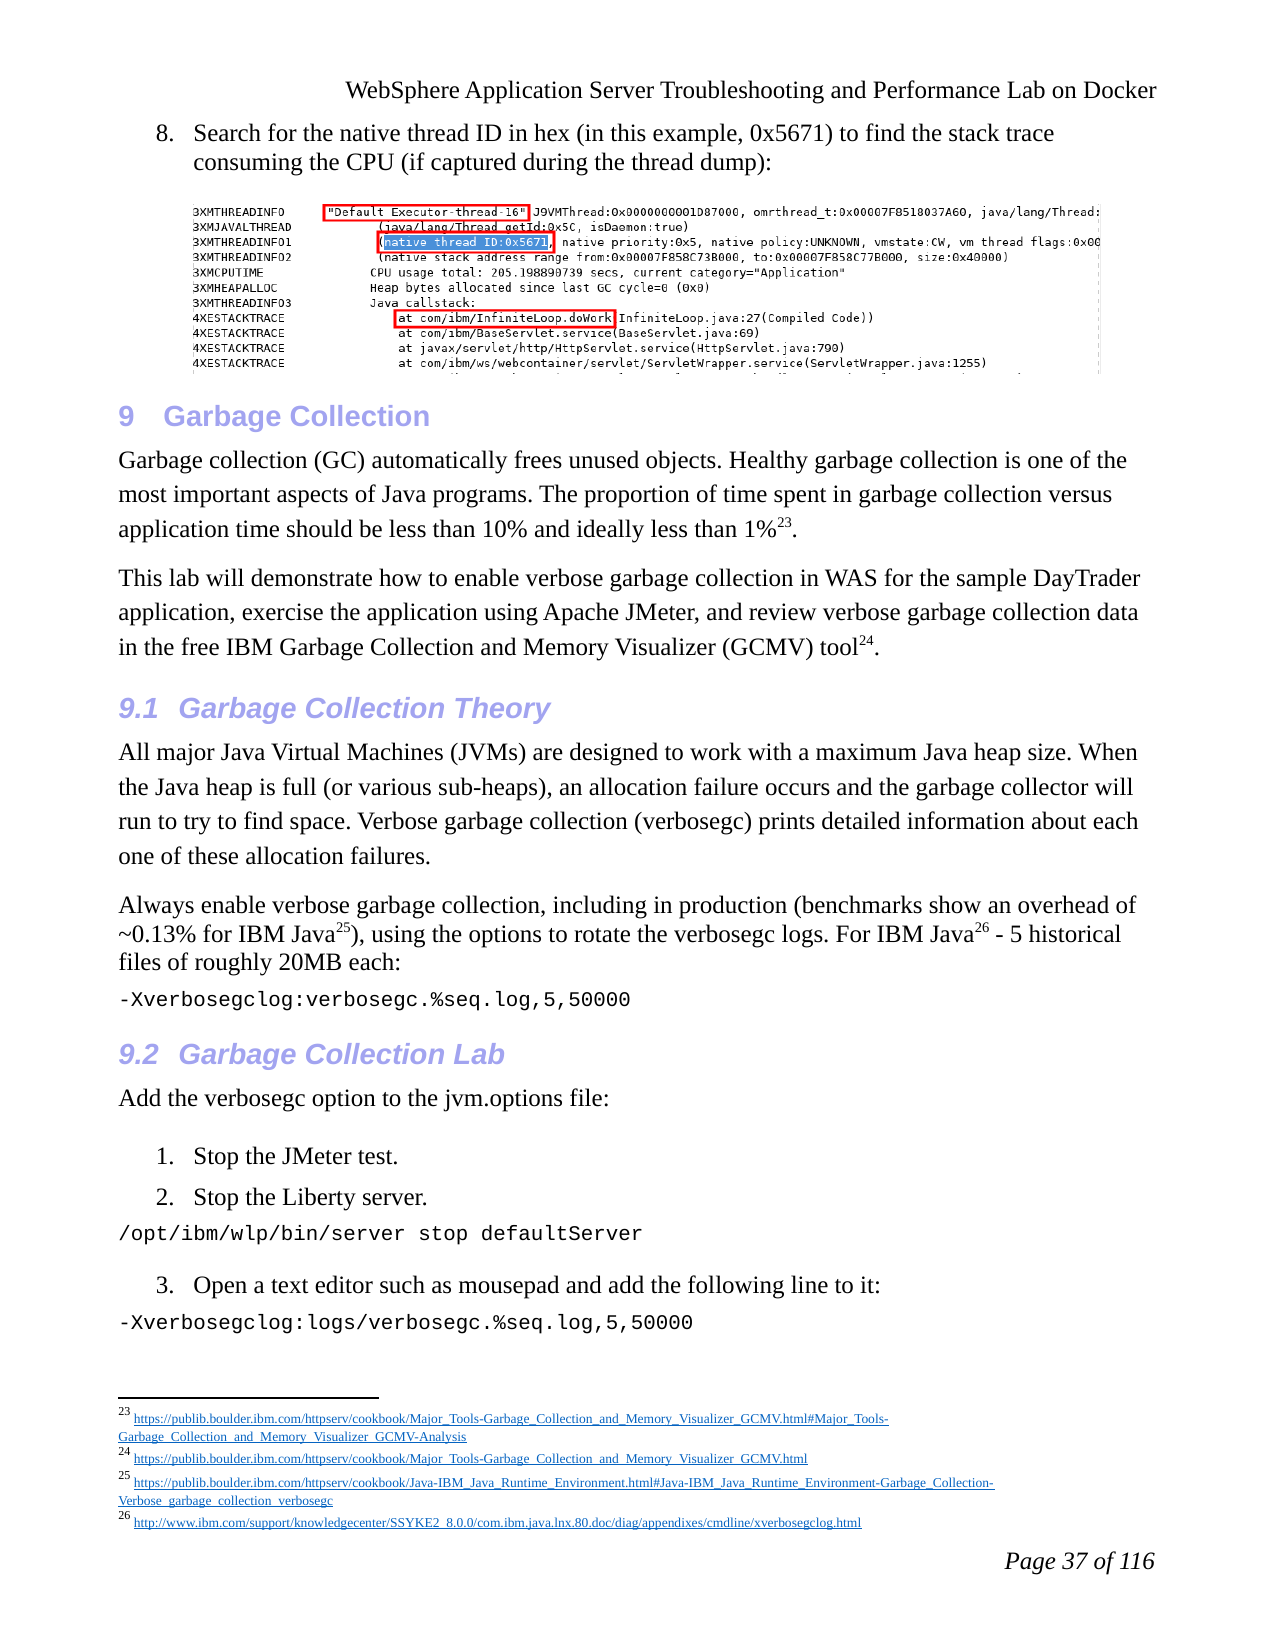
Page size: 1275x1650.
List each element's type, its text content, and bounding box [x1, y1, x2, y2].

text All major Java Virtual Machines (JVMs) are designed to work with a maximum Java heap size. When the Java heap is full (or various sub-heaps), an allocation failure occurs and the garbage collector will run to try to find space. Verbose garbage collection (verbosegc) prints detailed information about each one of these allocation failures. [118, 737, 1157, 869]
text -Xverbosegclog:logs/verbosegc.%seq.log,5,50000 [118, 1312, 1157, 1359]
subtitle Garbage Collection Lab [118, 1037, 1157, 1071]
text Always enable verbose garbage collection, including in production (benchmarks show an overhead of ~0.13% for IBM Java), using the options to rotate the verbosegc logs. For IBM Java - 5 historical files of roughly 20MB each: [118, 890, 1157, 976]
picture [193, 204, 1101, 374]
list Open a text editor such as mousepad and add the following line to it: [156, 1271, 1157, 1299]
text Add the verbosegc option to the jvm.options file: [118, 1083, 1157, 1112]
subtitle Garbage Collection [118, 399, 1157, 432]
text This lab will demonstrate how to enable verbose garbage collection in WAS for the sample DayTrader application, exercise the application using Apache JMeter, and review verbose garbage collection data in the free IBM Garbage Collection and Memory Visualizer (GCMV) tool. [118, 563, 1157, 661]
text /opt/ibm/wlp/bin/server stop defaultServer [118, 1223, 1157, 1271]
list Stop the Liberty server. [156, 1182, 1157, 1211]
text Garbage collection (GC) automatically frees unused objects. Healthy garbage collection is one of the most important aspects of Java programs. The proportion of time spent in garbage collection versus application time should be less than 10% and ideally less than 1%. [118, 445, 1157, 543]
text -Xverbosegclog:verbosegc.%seq.log,5,50000 [118, 989, 1157, 1012]
subtitle Garbage Collection Theory [118, 691, 1157, 725]
list Stop the JMeter test. [156, 1141, 1157, 1169]
